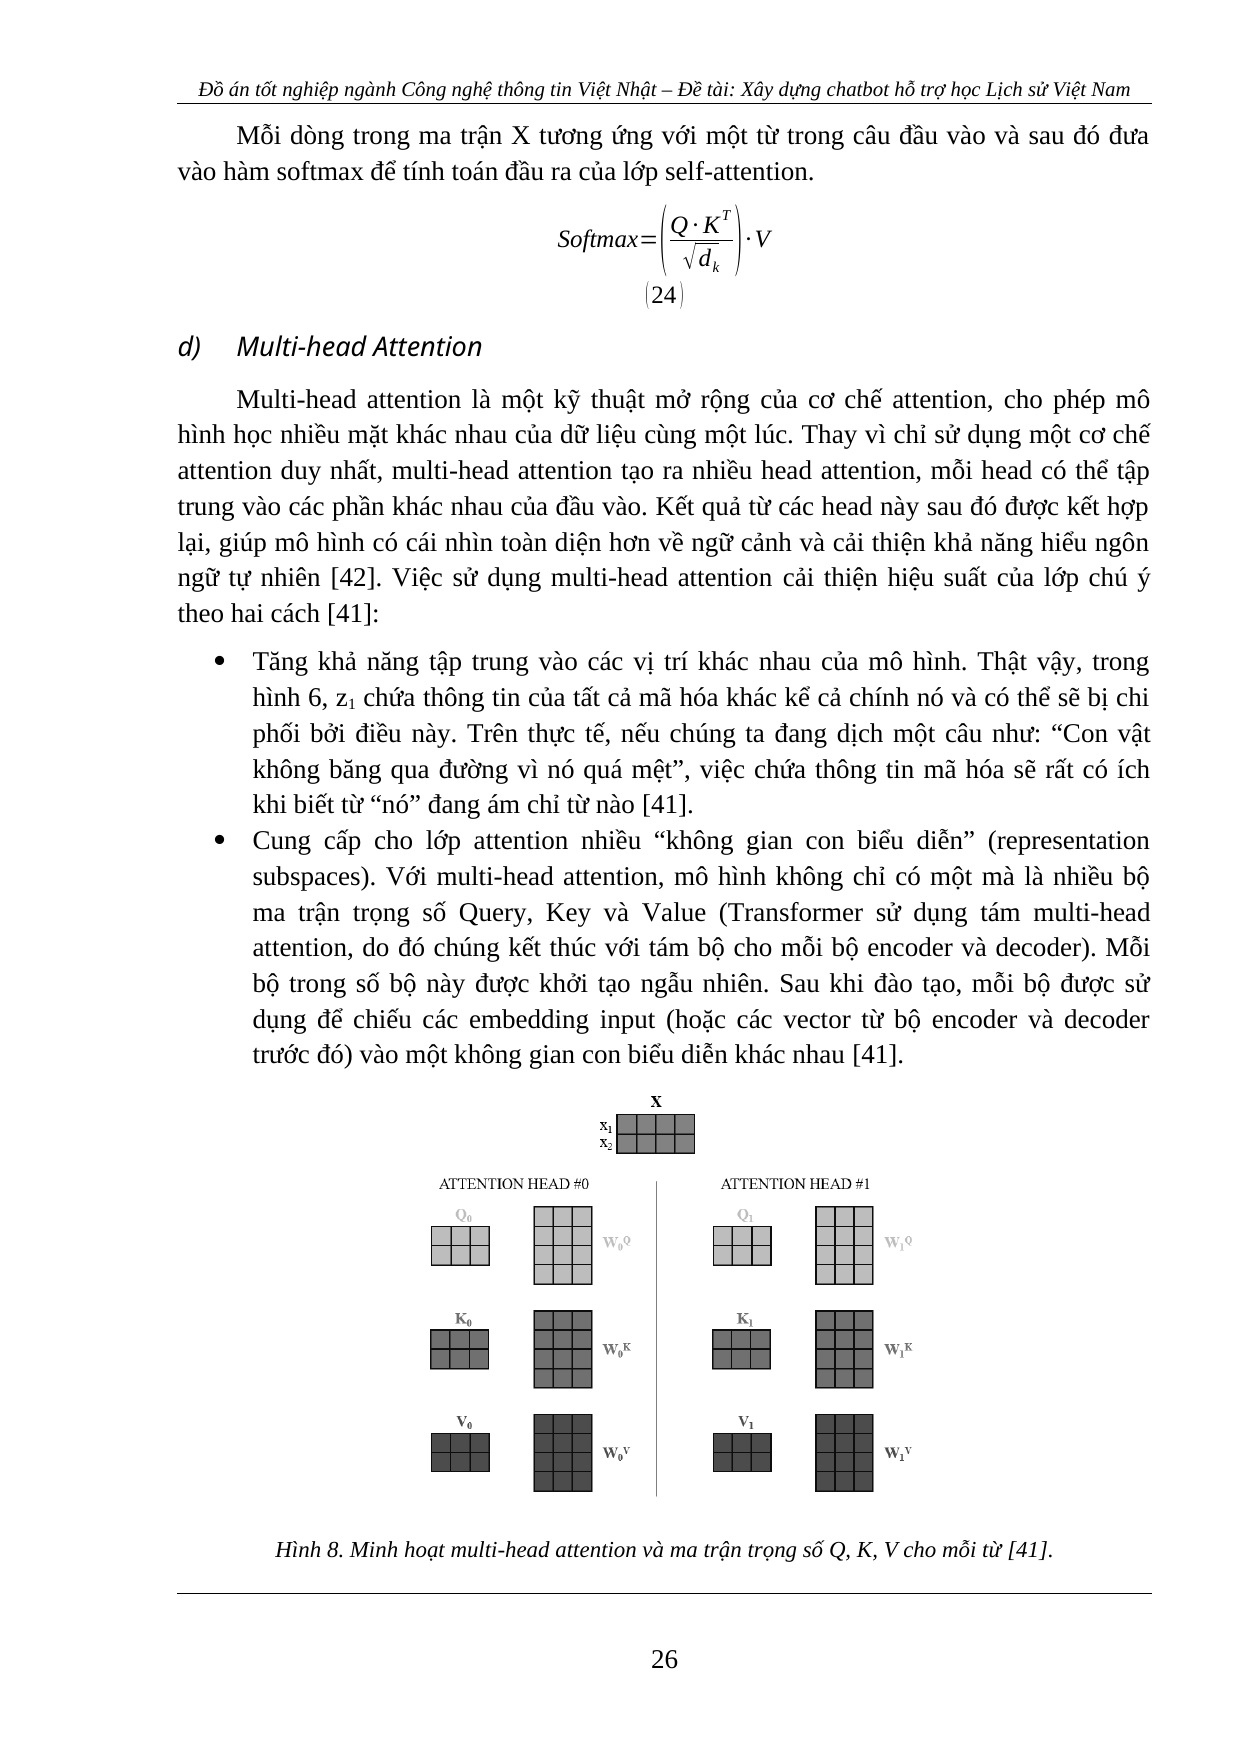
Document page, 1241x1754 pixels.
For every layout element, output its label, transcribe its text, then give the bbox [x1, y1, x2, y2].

subtitle Multi-head Attention [177, 328, 1152, 365]
text Multi-head attention là một kỹ thuật mở rộng của cơ chế attention, cho phép mô hình học nhiều mặt khác nhau của dữ liệu cùng một lúc. Thay vì chỉ sử dụng một cơ chế attention duy nhất, multi-head attention tạo ra nhiều head attention, mỗi head có thể tập trung vào các phần khác nhau của đầu vào. Kết quả từ các head này sau đó được kết hợp lại, giúp mô hình có cái nhìn toàn diện hơn về ngữ cảnh và cải thiện khả năng hiểu ngôn ngữ tự nhiên . Việc sử dụng multi-head attention cải thiện hiệu suất của lớp chú ý theo hai cách : [177, 383, 1152, 628]
list Cung cấp cho lớp attention nhiều “không gian con biểu diễn” (representation subspaces). Với multi-head attention, mô hình không chỉ có một mà là nhiều bộ ma trận trọng số Query, Key và Value (Transformer sử dụng tám multi-head attention, do đó chúng kết thúc với tám bộ cho mỗi bộ encoder và decoder). Mỗi bộ trong số bộ này được khởi tạo ngẫu nhiên. Sau khi đào tạo, mỗi bộ được sử dụng để chiếu các embedding input (hoặc các vector từ bộ encoder và decoder trước đó) vào một không gian con biểu diễn khác nhau . [215, 824, 1152, 1070]
list Tăng khả năng tập trung vào các vị trí khác nhau của mô hình. Thật vậy, trong hình 6, z1 chứa thông tin của tất cả mã hóa khác kể cả chính nó và có thể sẽ bị chi phối bởi điều này. Trên thực tế, nếu chúng ta đang dịch một câu như: “Con vật không băng qua đường vì nó quá mệt”, việc chứa thông tin mã hóa sẽ rất có ích khi biết từ “nó” đang ám chỉ từ nào . [215, 645, 1152, 819]
text Hình 8. Minh hoạt multi-head attention và ma trận trọng số Q, K, V cho mỗi từ . [177, 1536, 1152, 1562]
text Mỗi dòng trong ma trận X tương ứng với một từ trong câu đầu vào và sau đó đưa vào hàm softmax để tính toán đầu ra của lớp self-attention. [177, 119, 1152, 186]
